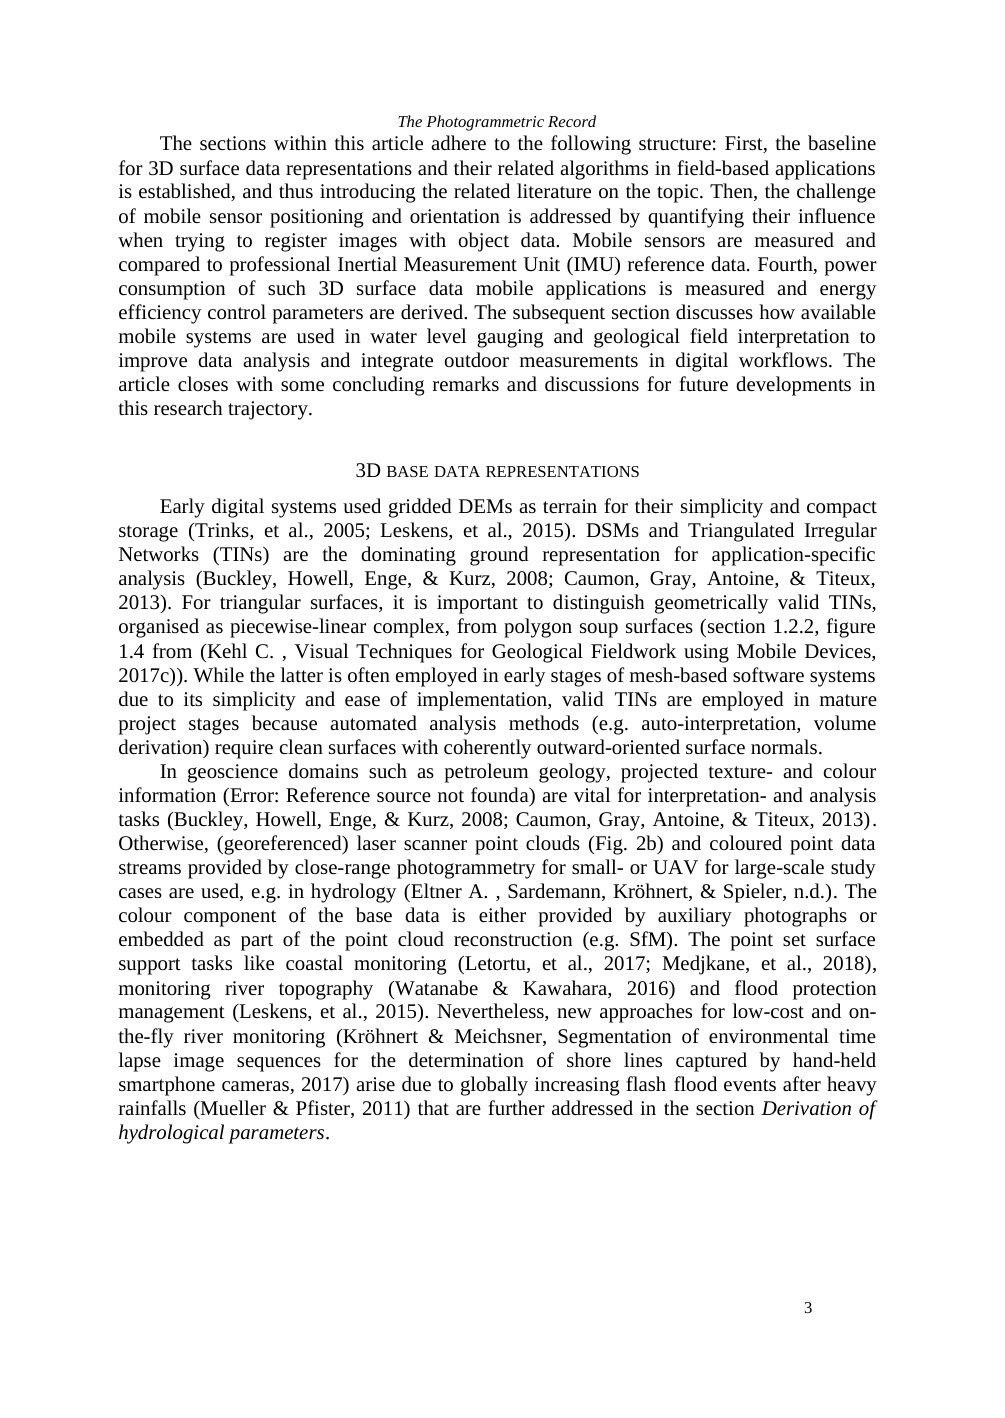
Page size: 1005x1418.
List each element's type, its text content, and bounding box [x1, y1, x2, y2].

subtitle 3D base data representations [118, 458, 877, 482]
text In geoscience domains such as petroleum geology, projected texture- and colour information (Fig. 2a) are vital for interpretation- and analysis tasks . Otherwise, (georeferenced) laser scanner point clouds (Fig. 2b) and coloured point data streams provided by close-range photogrammetry for small- or UAV for large-scale study cases are used, e.g. in hydrology . The colour component of the base data is either provided by auxiliary photographs or embedded as part of the point cloud reconstruction (e.g. SfM). The point set surface support tasks like coastal monitoring , monitoring river topography and flood protection management . Nevertheless, new approaches for low-cost and on-the-fly river monitoring arise due to globally increasing flash flood events after heavy rainfalls that are further addressed in the section Derivation of hydrological parameters. [118, 759, 877, 1144]
text The sections within this article adhere to the following structure: First, the baseline for 3D surface data representations and their related algorithms in field-based applications is established, and thus introducing the related literature on the topic. Then, the challenge of mobile sensor positioning and orientation is addressed by quantifying their influence when trying to register images with object data. Mobile sensors are measured and compared to professional Inertial Measurement Unit (IMU) reference data. Fourth, power consumption of such 3D surface data mobile applications is measured and energy efficiency control parameters are derived. The subsequent section discusses how available mobile systems are used in water level gauging and geological field interpretation to improve data analysis and integrate outdoor measurements in digital workflows. The article closes with some concluding remarks and discussions for future developments in this research trajectory. [118, 131, 877, 420]
text Early digital systems used gridded DEMs as terrain for their simplicity and compact storage . DSMs and Triangulated Irregular Networks (TINs) are the dominating ground representation for application-specific analysis . For triangular surfaces, it is important to distinguish geometrically valid TINs, organised as piecewise-linear complex, from polygon soup surfaces (section 1.2.2, figure 1.4 from ). While the latter is often employed in early stages of mesh-based software systems due to its simplicity and ease of implementation, valid TINs are employed in mature project stages because automated analysis methods (e.g. auto-interpretation, volume derivation) require clean surfaces with coherently outward-oriented surface normals. [118, 494, 877, 759]
